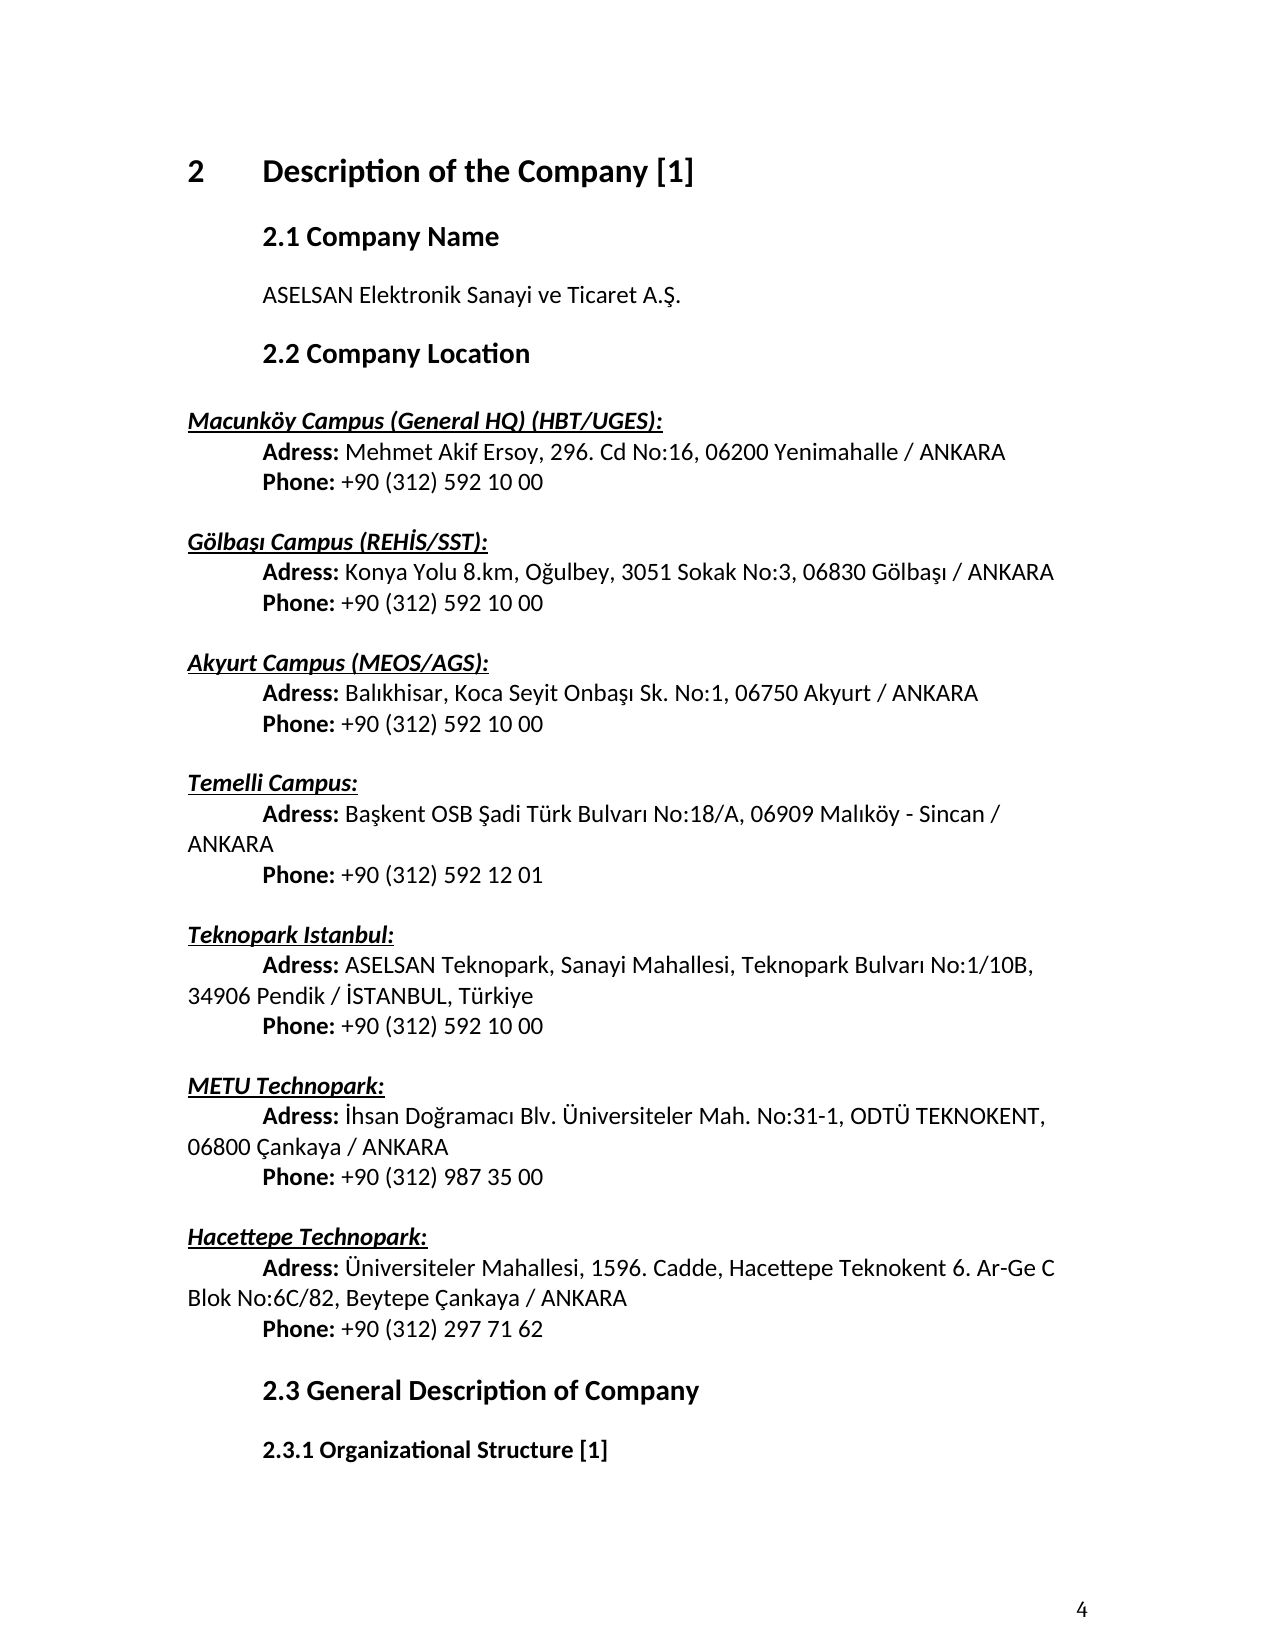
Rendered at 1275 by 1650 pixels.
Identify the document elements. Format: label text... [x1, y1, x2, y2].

text 2.3.1 Organizational Structure [1] [187, 1434, 1087, 1465]
text ASELSAN Elektronik Sanayi ve Ticaret A.Ş. [187, 279, 1087, 310]
text Temelli Campus: Adress: Başkent OSB Şadi Türk Bulvarı No:18/A, 06909 Malıköy - Sincan / ANKARA Phone: +90 (312) 592 12 01 [187, 767, 1087, 889]
text METU Technopark: Adress: İhsan Doğramacı Blv. Üniversiteler Mah. No:31-1, ODTÜ TEKNOKENT, 06800 Çankaya / ANKARA Phone: +90 (312) 987 35 00 [187, 1070, 1087, 1192]
text Gölbaşı Campus (REHİS/SST): Adress: Konya Yolu 8.km, Oğulbey, 3051 Sokak No:3, 06830 Gölbaşı / ANKARA Phone: +90 (312) 592 10 00 [187, 526, 1087, 618]
text 2.2 Company Location [187, 335, 1087, 371]
text 2.1 Company Name [187, 218, 1087, 253]
text Akyurt Campus (MEOS/AGS): Adress: Balıkhisar, Koca Seyit Onbaşı Sk. No:1, 06750 Akyurt / ANKARA Phone: +90 (312) 592 10 00 [187, 647, 1087, 738]
text Hacettepe Technopark: Adress: Üniversiteler Mahallesi, 1596. Cadde, Hacettepe Teknokent 6. Ar-Ge C Blok No:6C/82, Beytepe Çankaya / ANKARA Phone: +90 (312) 297 71 62 [187, 1221, 1087, 1343]
text Macunköy Campus (General HQ) (HBT/UGES): Adress: Mehmet Akif Ersoy, 296. Cd No:16, 06200 Yenimahalle / ANKARA Phone: +90 (312) 592 10 00 [187, 405, 1087, 497]
text 2 Description of the Company [1] [187, 150, 1087, 191]
text 2.3 General Description of Company [187, 1372, 1087, 1408]
text Teknopark Istanbul: Adress: ASELSAN Teknopark, Sanayi Mahallesi, Teknopark Bulvarı No:1/10B, 34906 Pendik / İSTANBUL, Türkiye Phone: +90 (312) 592 10 00 [187, 919, 1087, 1041]
